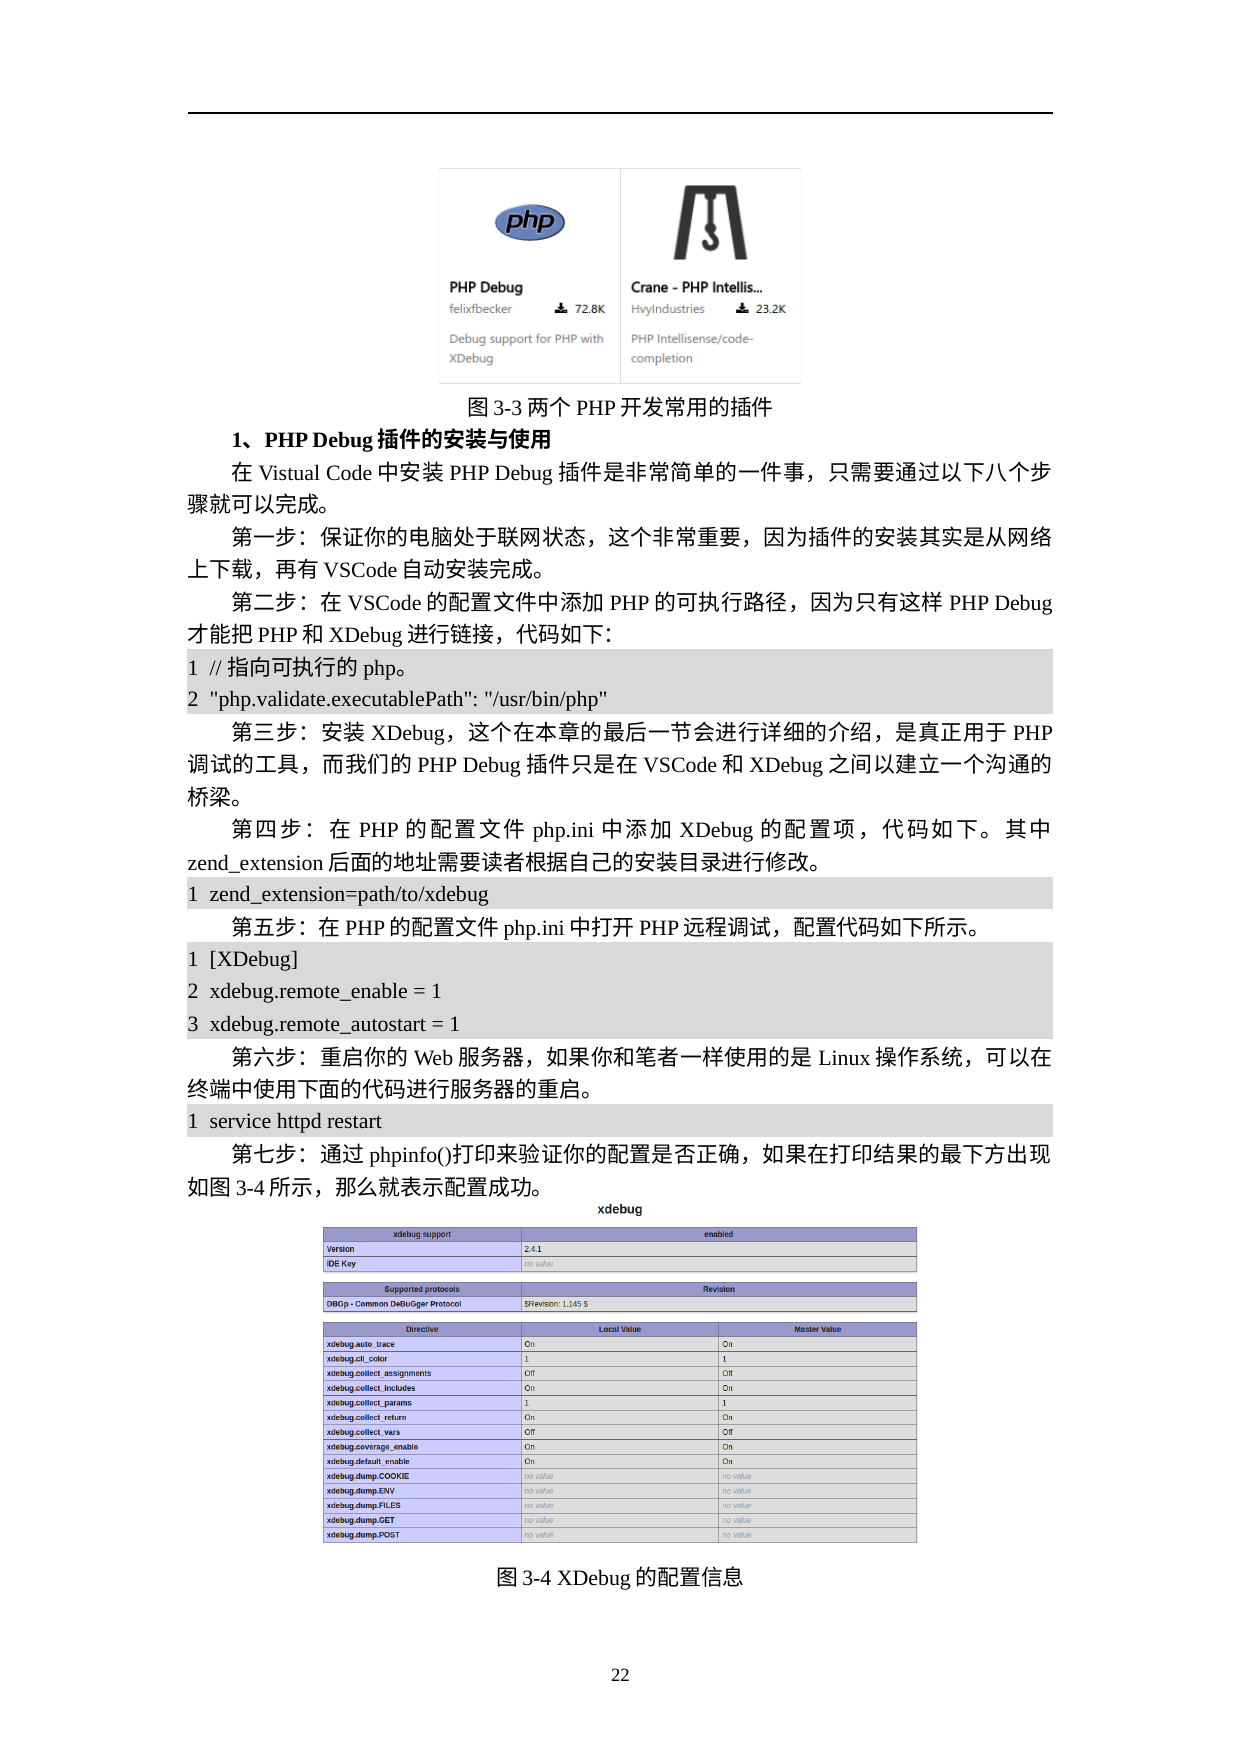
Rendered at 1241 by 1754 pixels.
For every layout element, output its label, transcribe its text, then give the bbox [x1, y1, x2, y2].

text 第三步：安装XDebug，这个在本章的最后一节会进行详细的介绍，是真正用于PHP调试的工具，而我们的PHP Debug插件只是在VSCode和XDebug之间以建立一个沟通的桥梁。 [187, 714, 1053, 812]
text 第一步：保证你的电脑处于联网状态，这个非常重要，因为插件的安装其实是从网络上下载，再有VSCode自动安装完成。 [187, 519, 1053, 584]
text 2 xdebug.remote_enable = 1 [187, 974, 1053, 1007]
text 图3-4 XDebug的配置信息 [187, 1559, 1053, 1592]
text 第七步：通过phpinfo()打印来验证你的配置是否正确，如果在打印结果的最下方出现如图3-4所示，那么就表示配置成功。 [187, 1137, 1053, 1202]
text 3 xdebug.remote_autostart = 1 [187, 1007, 1053, 1039]
text 第二步：在VSCode的配置文件中添加PHP的可执行路径，因为只有这样PHP Debug才能把PHP和XDebug进行链接，代码如下： [187, 584, 1053, 649]
text 第四步：在PHP的配置文件php.ini中添加XDebug的配置项，代码如下。其中zend_extension后面的地址需要读者根据自己的安装目录进行修改。 [187, 812, 1053, 877]
text 在Vistual Code中安装PHP Debug插件是非常简单的一件事，只需要通过以下八个步骤就可以完成。 [187, 454, 1053, 519]
text 1 [XDebug] [187, 942, 1053, 974]
text 第五步：在PHP的配置文件php.ini中打开PHP远程调试，配置代码如下所示。 [187, 909, 1053, 942]
text 第六步：重启你的Web服务器，如果你和笔者一样使用的是Linux操作系统，可以在终端中使用下面的代码进行服务器的重启。 [187, 1039, 1053, 1104]
picture [322, 1202, 918, 1543]
text 2 "php.validate.executablePath": "/usr/bin/php" [187, 682, 1053, 714]
text 1 service httpd restart [187, 1104, 1053, 1137]
text 1、PHP Debug插件的安装与使用 [187, 422, 1053, 454]
picture [438, 168, 802, 384]
text 1 zend_extension=path/to/xdebug [187, 877, 1053, 909]
text 图3-3 两个PHP开发常用的插件 [187, 389, 1053, 422]
text 1 // 指向可执行的 php。 [187, 649, 1053, 682]
